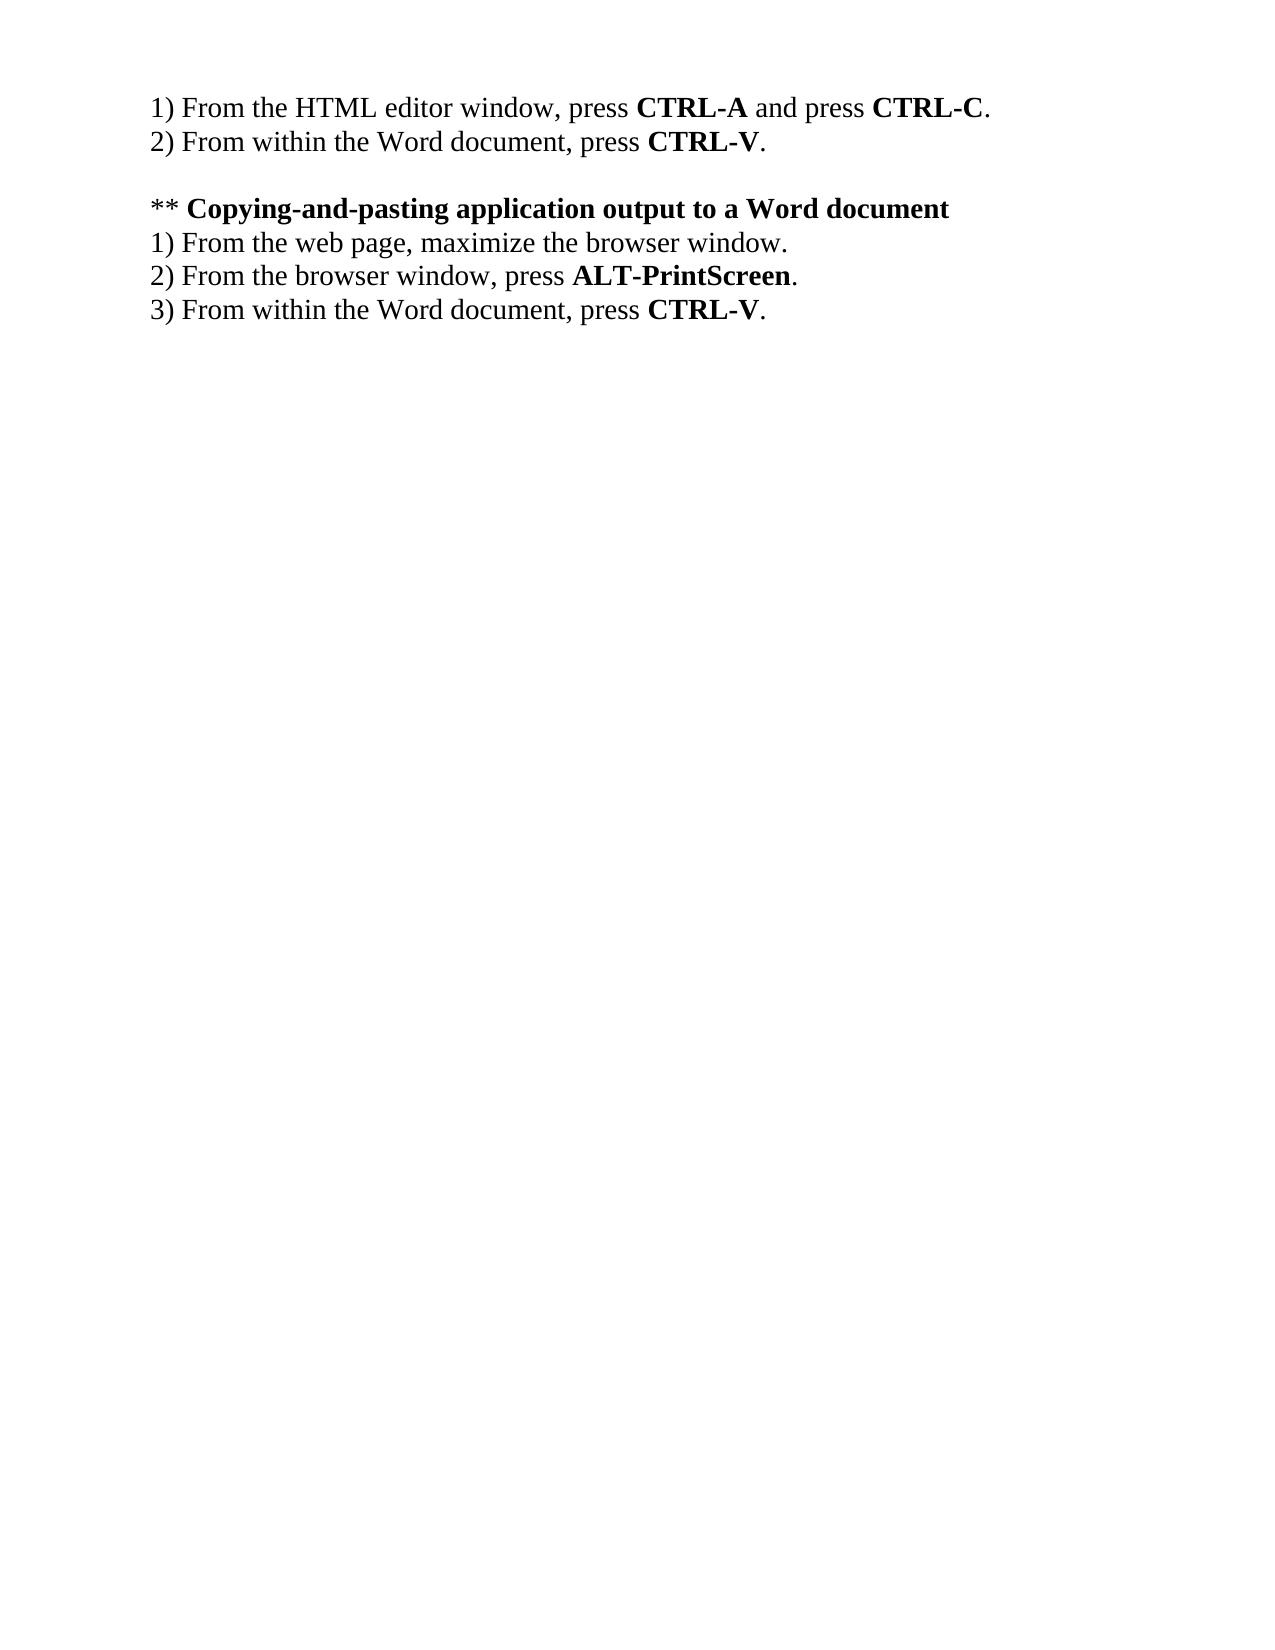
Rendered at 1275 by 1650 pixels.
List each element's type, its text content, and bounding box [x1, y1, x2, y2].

text 2) From within the Word document, press CTRL-V. [150, 124, 1125, 158]
text 1) From the HTML editor window, press CTRL-A and press CTRL-C. [150, 91, 1125, 124]
text 1) From the web page, maximize the browser window. [150, 225, 1125, 258]
text 3) From within the Word document, press CTRL-V. [150, 292, 1125, 325]
text 2) From the browser window, press ALT-PrintScreen. [150, 258, 1125, 292]
text ** Copying-and-pasting application output to a Word document [150, 191, 1125, 225]
